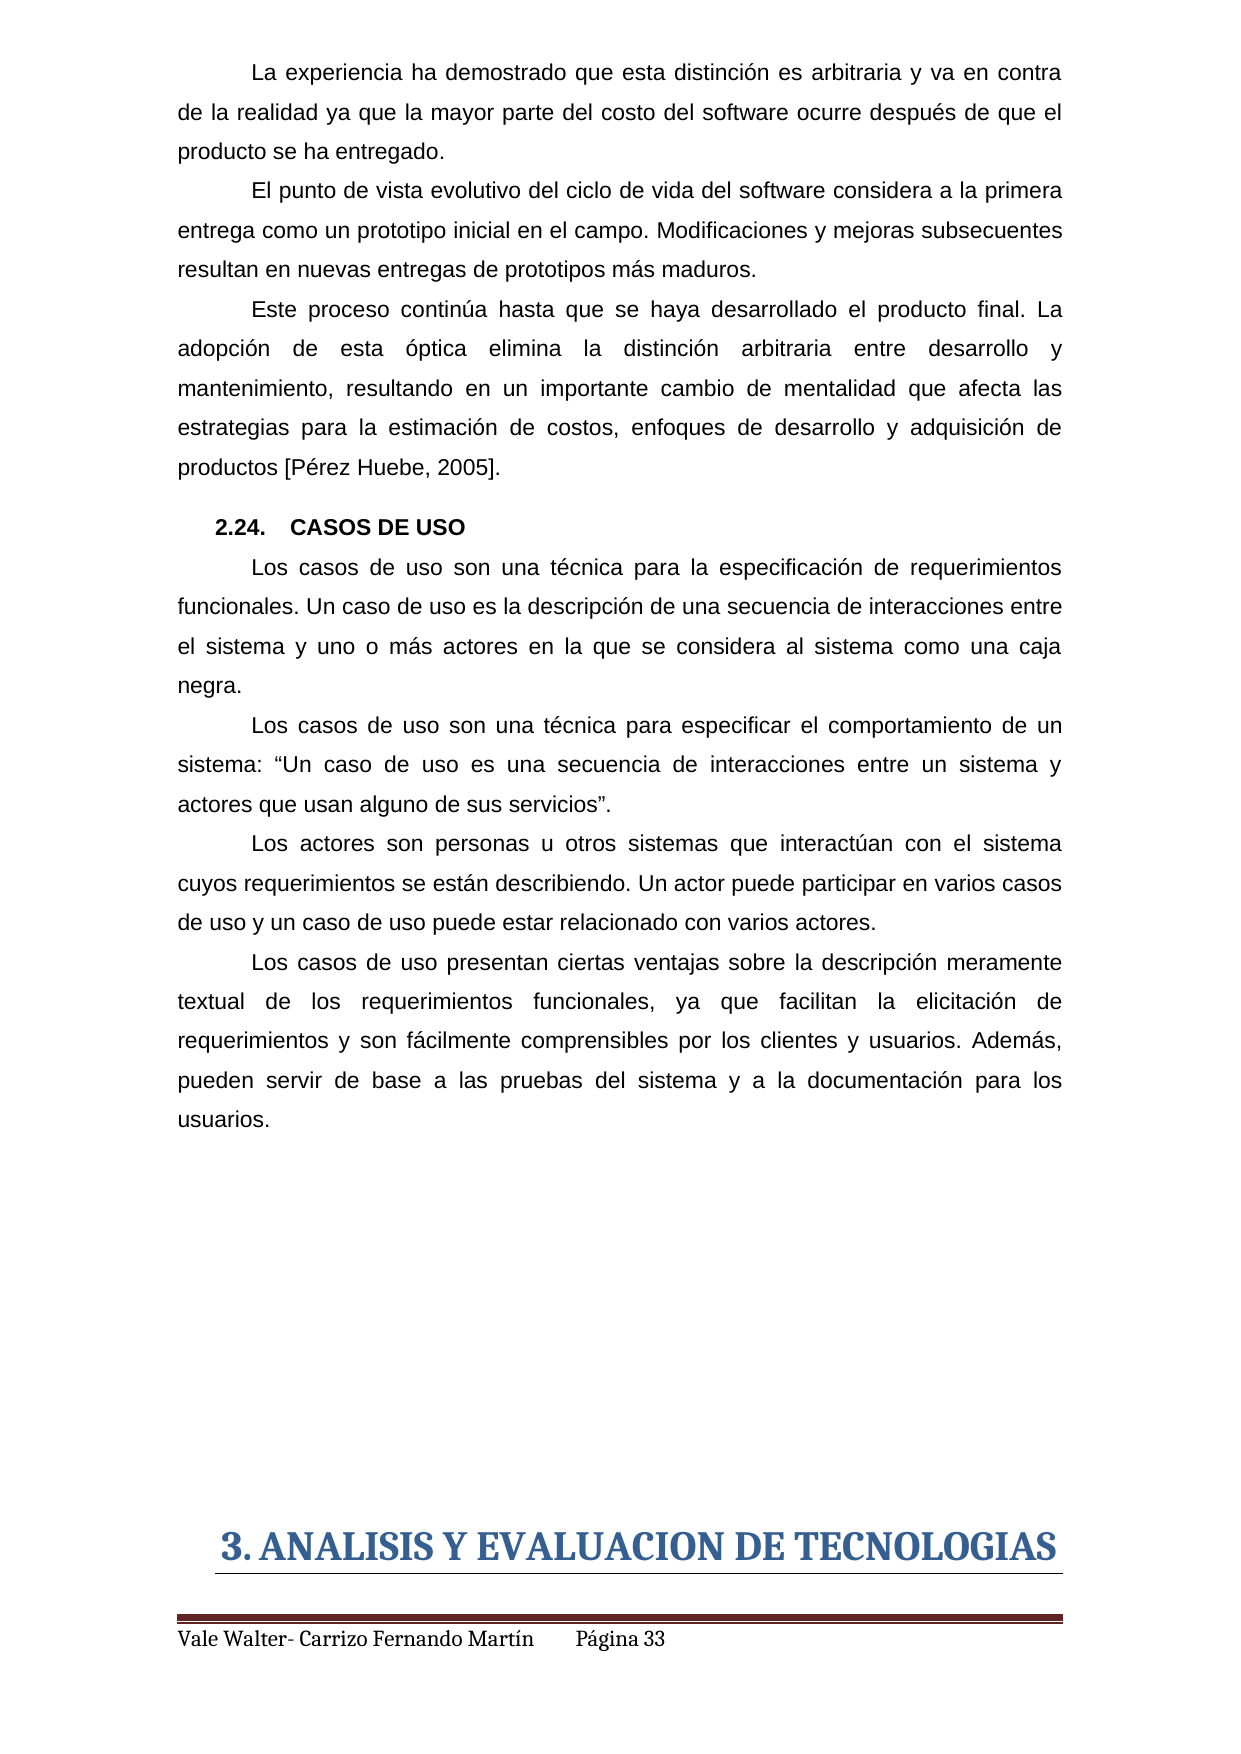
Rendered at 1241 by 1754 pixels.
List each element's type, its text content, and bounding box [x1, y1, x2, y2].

text Los casos de uso son una técnica para especificar el comportamiento de un sistema: “Un caso de uso es una secuencia de interacciones entre un sistema y actores que usan alguno de sus servicios”. [177, 712, 1063, 817]
text Este proceso continúa hasta que se haya desarrollado el producto final. La adopción de esta óptica elimina la distinción arbitraria entre desarrollo y mantenimiento, resultando en un importante cambio de mentalidad que afecta las estrategias para la estimación de costos, enfoques de desarrollo y adquisición de productos [Pérez Huebe, 2005]. [177, 296, 1063, 480]
text El punto de vista evolutivo del ciclo de vida del software considera a la primera entrega como un prototipo inicial en el campo. Modificaciones y mejoras subsecuentes resultan en nuevas entregas de prototipos más maduros. [177, 177, 1063, 283]
text La experiencia ha demostrado que esta distinción es arbitraria y va en contra de la realidad ya que la mayor parte del costo del software ocurre después de que el producto se ha entregado. [177, 59, 1063, 164]
list CASOS DE USO [215, 514, 1063, 541]
text Los actores son personas u otros sistemas que interactúan con el sistema cuyos requerimientos se están describiendo. Un actor puede participar en varios casos de uso y un caso de uso puede estar relacionado con varios actores. [177, 830, 1063, 935]
text Los casos de uso son una técnica para la especificación de requerimientos funcionales. Un caso de uso es la descripción de una secuencia de interacciones entre el sistema y uno o más actores en la que se considera al sistema como una caja negra. [177, 554, 1063, 698]
text Los casos de uso presentan ciertas ventajas sobre la descripción meramente textual de los requerimientos funcionales, ya que facilitan la elicitación de requerimientos y son fácilmente comprensibles por los clientes y usuarios. Además, pueden servir de base a las pruebas del sistema y a la documentación para los usuarios. [177, 948, 1063, 1133]
list ANALISIS Y EVALUACION DE TECNOLOGIAS [215, 1523, 1063, 1573]
